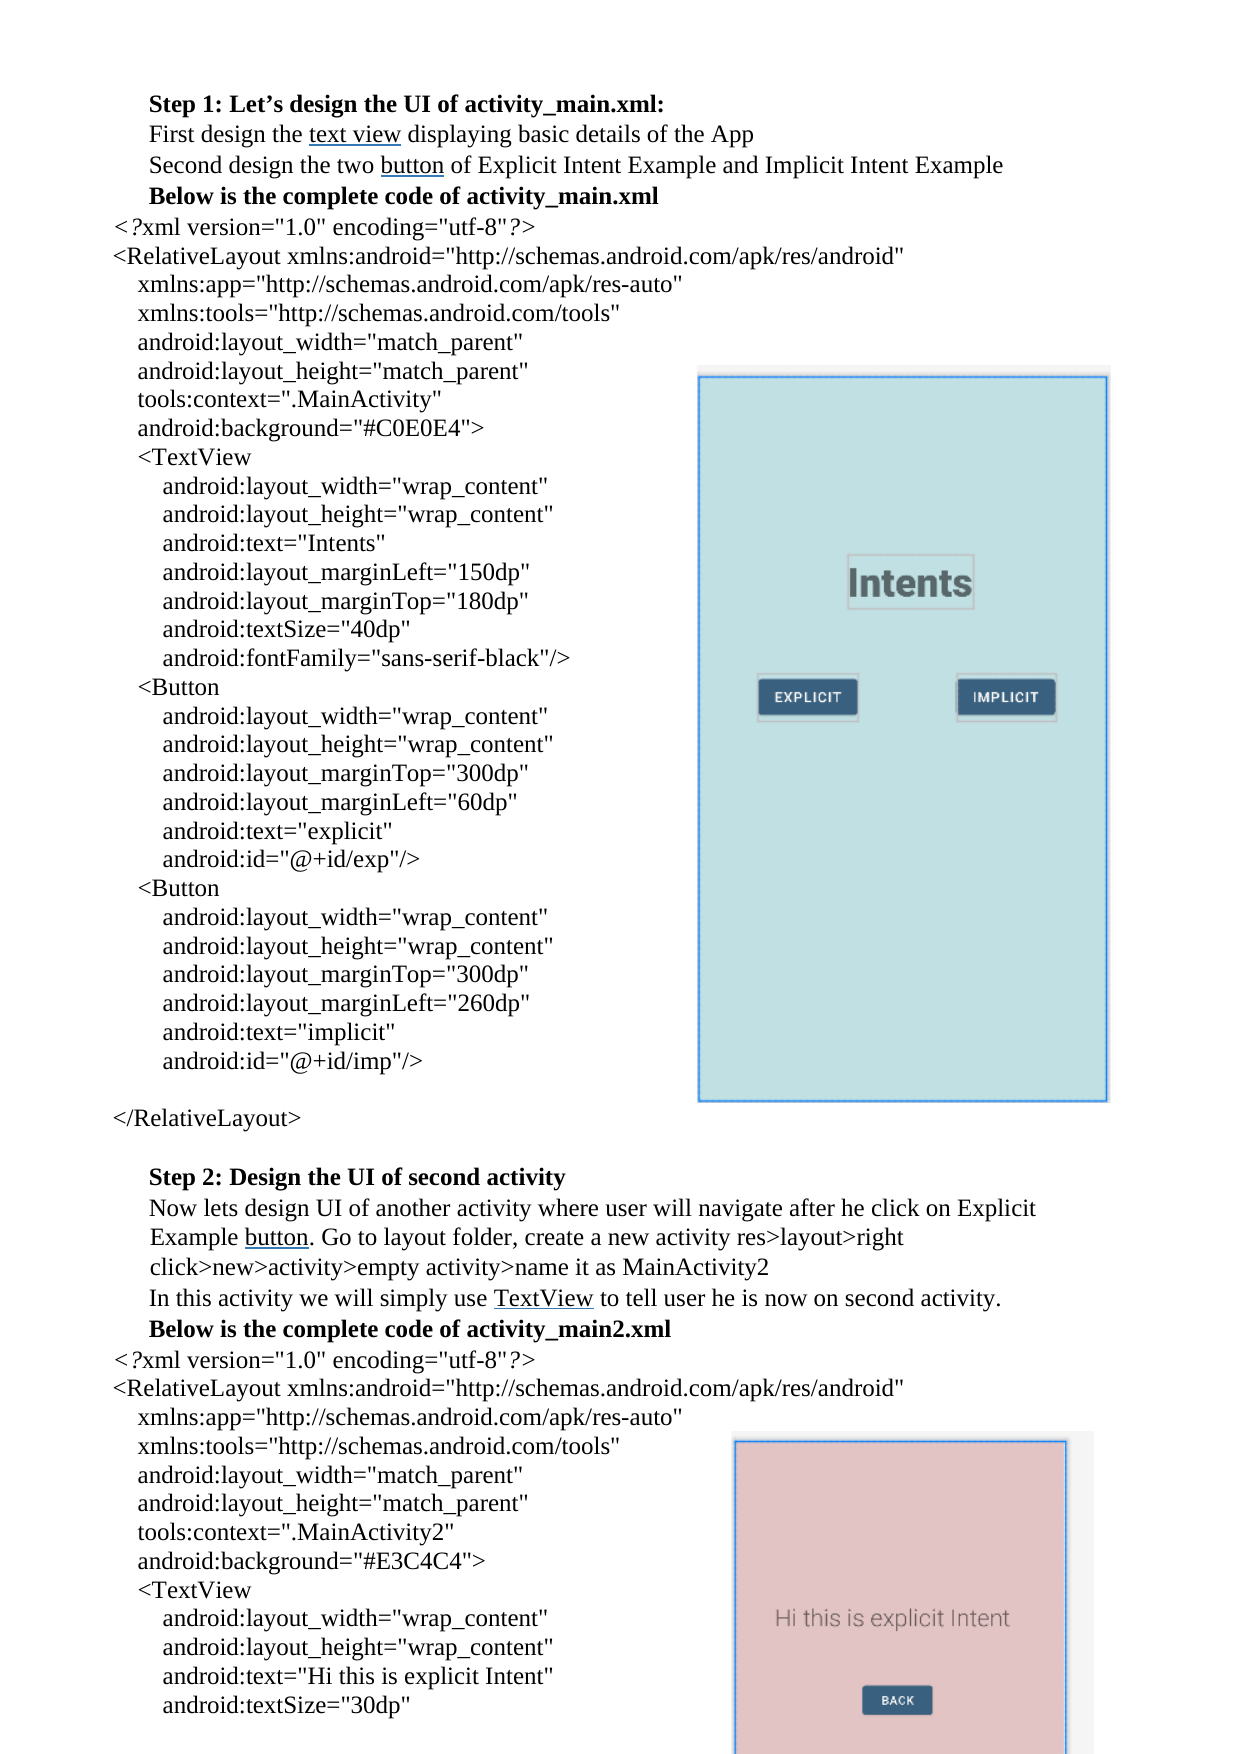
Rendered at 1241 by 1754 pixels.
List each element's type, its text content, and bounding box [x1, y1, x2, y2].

text Below is the complete code of activity_main.xml [148, 181, 1135, 210]
picture [731, 1431, 1094, 1754]
text Below is the complete code of activity_main2.xml [148, 1314, 1135, 1343]
text Step 2: Design the UI of second activity [148, 1162, 1135, 1191]
text First design the text view displaying basic details of the App [148, 119, 1091, 148]
text Now lets design UI of another activity where user will navigate after he click on Explicit Example button. Go to layout folder, create a new activity res>layout>right click>new>activity>empty activity>name it as MainActivity2 [148, 1193, 1091, 1281]
text In this activity we will simply use TextView to tell user he is now on second activity. [148, 1283, 1091, 1312]
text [112, 1345, 1135, 1718]
text Second design the two button of Explicit Intent Example and Implicit Intent Example [148, 150, 1091, 179]
text Step 1: Let’s design the UI of activity_main.xml: [148, 89, 1135, 117]
picture [696, 365, 1111, 1103]
